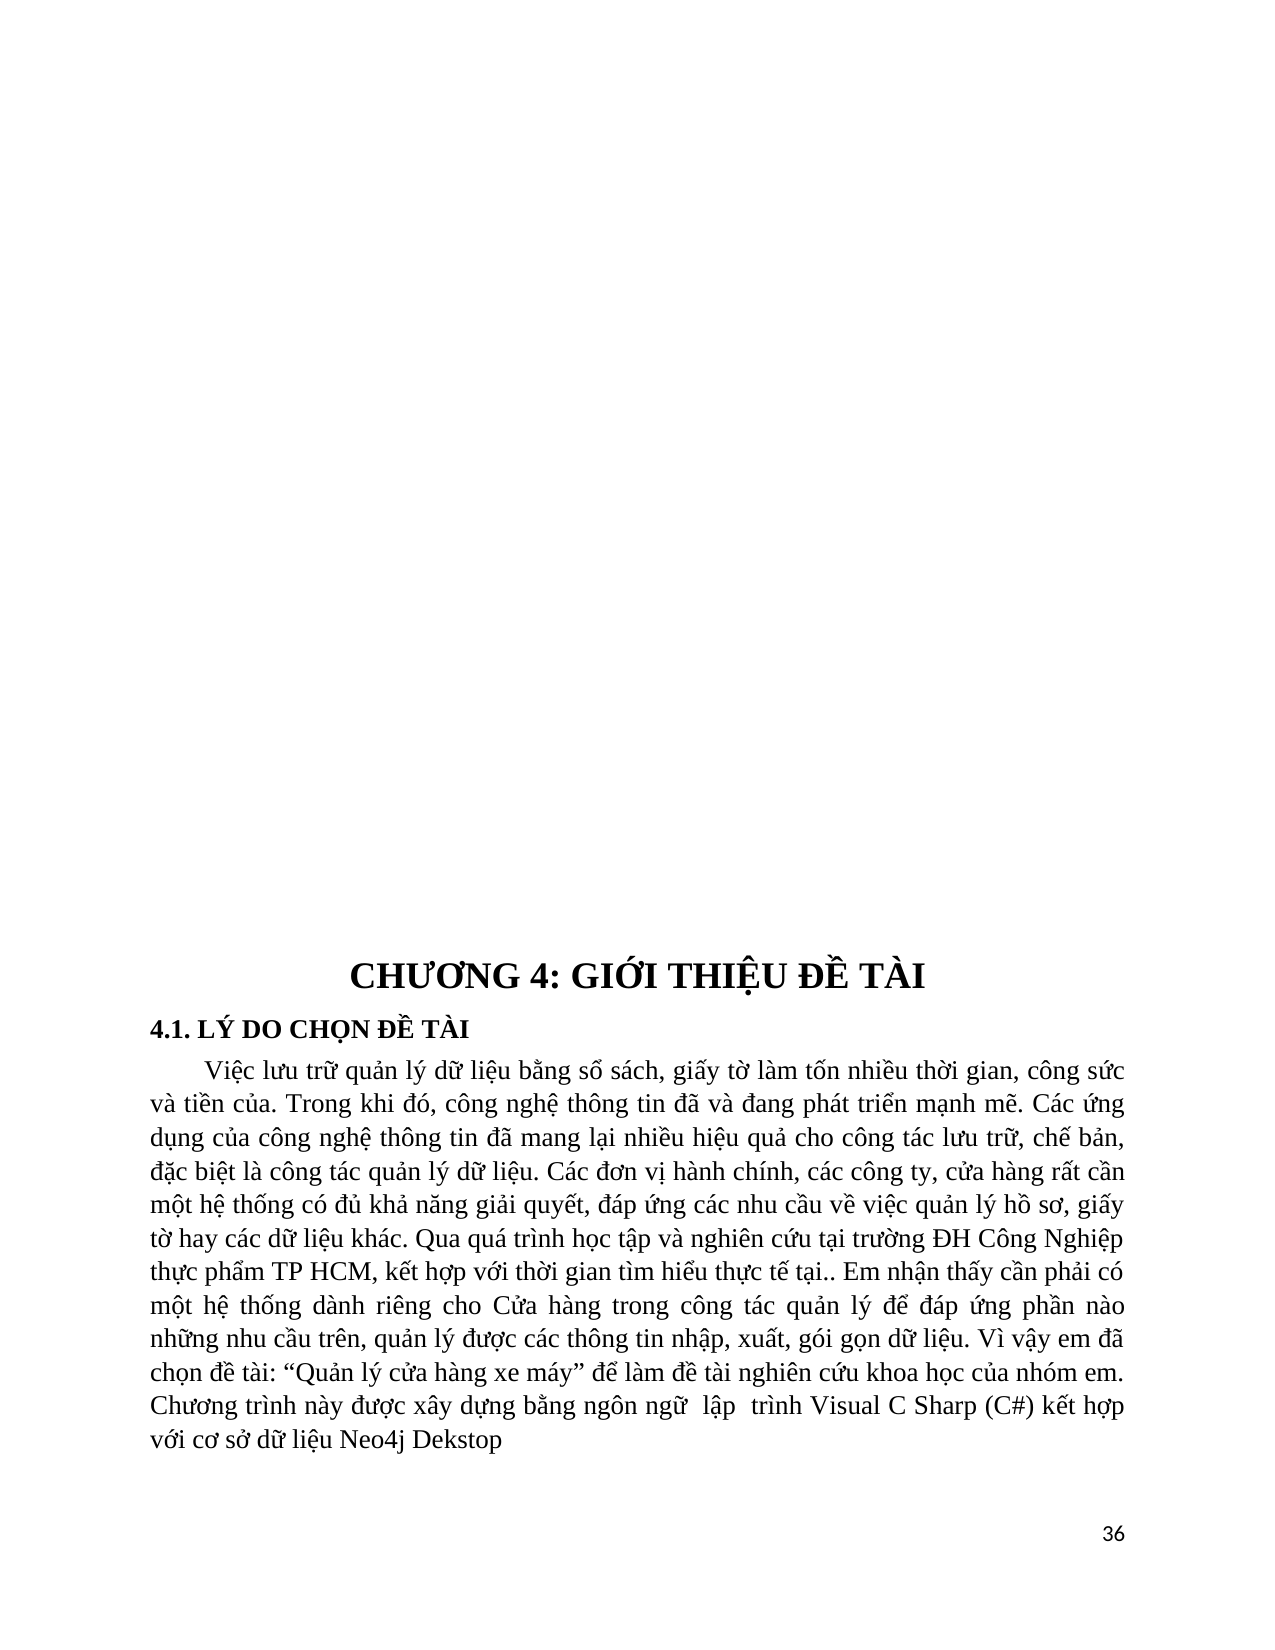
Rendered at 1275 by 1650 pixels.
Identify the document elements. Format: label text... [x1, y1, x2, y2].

subtitle CHƯƠNG 4: GIỚI THIỆU ĐỀ TÀI [150, 953, 1125, 996]
text Việc lưu trữ quản lý dữ liệu bằng sổ sách, giấy tờ làm tốn nhiều thời gian, công sức và tiền của. Trong khi đó, công nghệ thông tin đã và đang phát triển mạnh mẽ. Các ứng dụng của công nghệ thông tin đã mang lại nhiều hiệu quả cho công tác lưu trữ, chế bản, đặc biệt là công tác quản lý dữ liệu. Các đơn vị hành chính, các công ty, cửa hàng rất cần một hệ thống có đủ khả năng giải quyết, đáp ứng các nhu cầu về việc quản lý hồ sơ, giấy tờ hay các dữ liệu khác. Qua quá trình học tập và nghiên cứu tại trường ĐH Công Nghiệp thực phẩm TP HCM, kết hợp với thời gian tìm hiểu thực tế tại.. Em nhận thấy cần phải có một hệ thống dành riêng cho Cửa hàng trong công tác quản lý để đáp ứng phần nào những nhu cầu trên, quản lý được các thông tin nhập, xuất, gói gọn dữ liệu. Vì vậy em đã chọn đề tài: “Quản lý cửa hàng xe máy” để làm đề tài nghiên cứu khoa học của nhóm em. Chương trình này được xây dựng bằng ngôn ngữ lập trình Visual C Sharp (C#) kết hợp với cơ sở dữ liệu Neo4j Dekstop [150, 1054, 1125, 1454]
subtitle 4.1. LÝ DO CHỌN ĐỀ TÀI [150, 1013, 1125, 1045]
